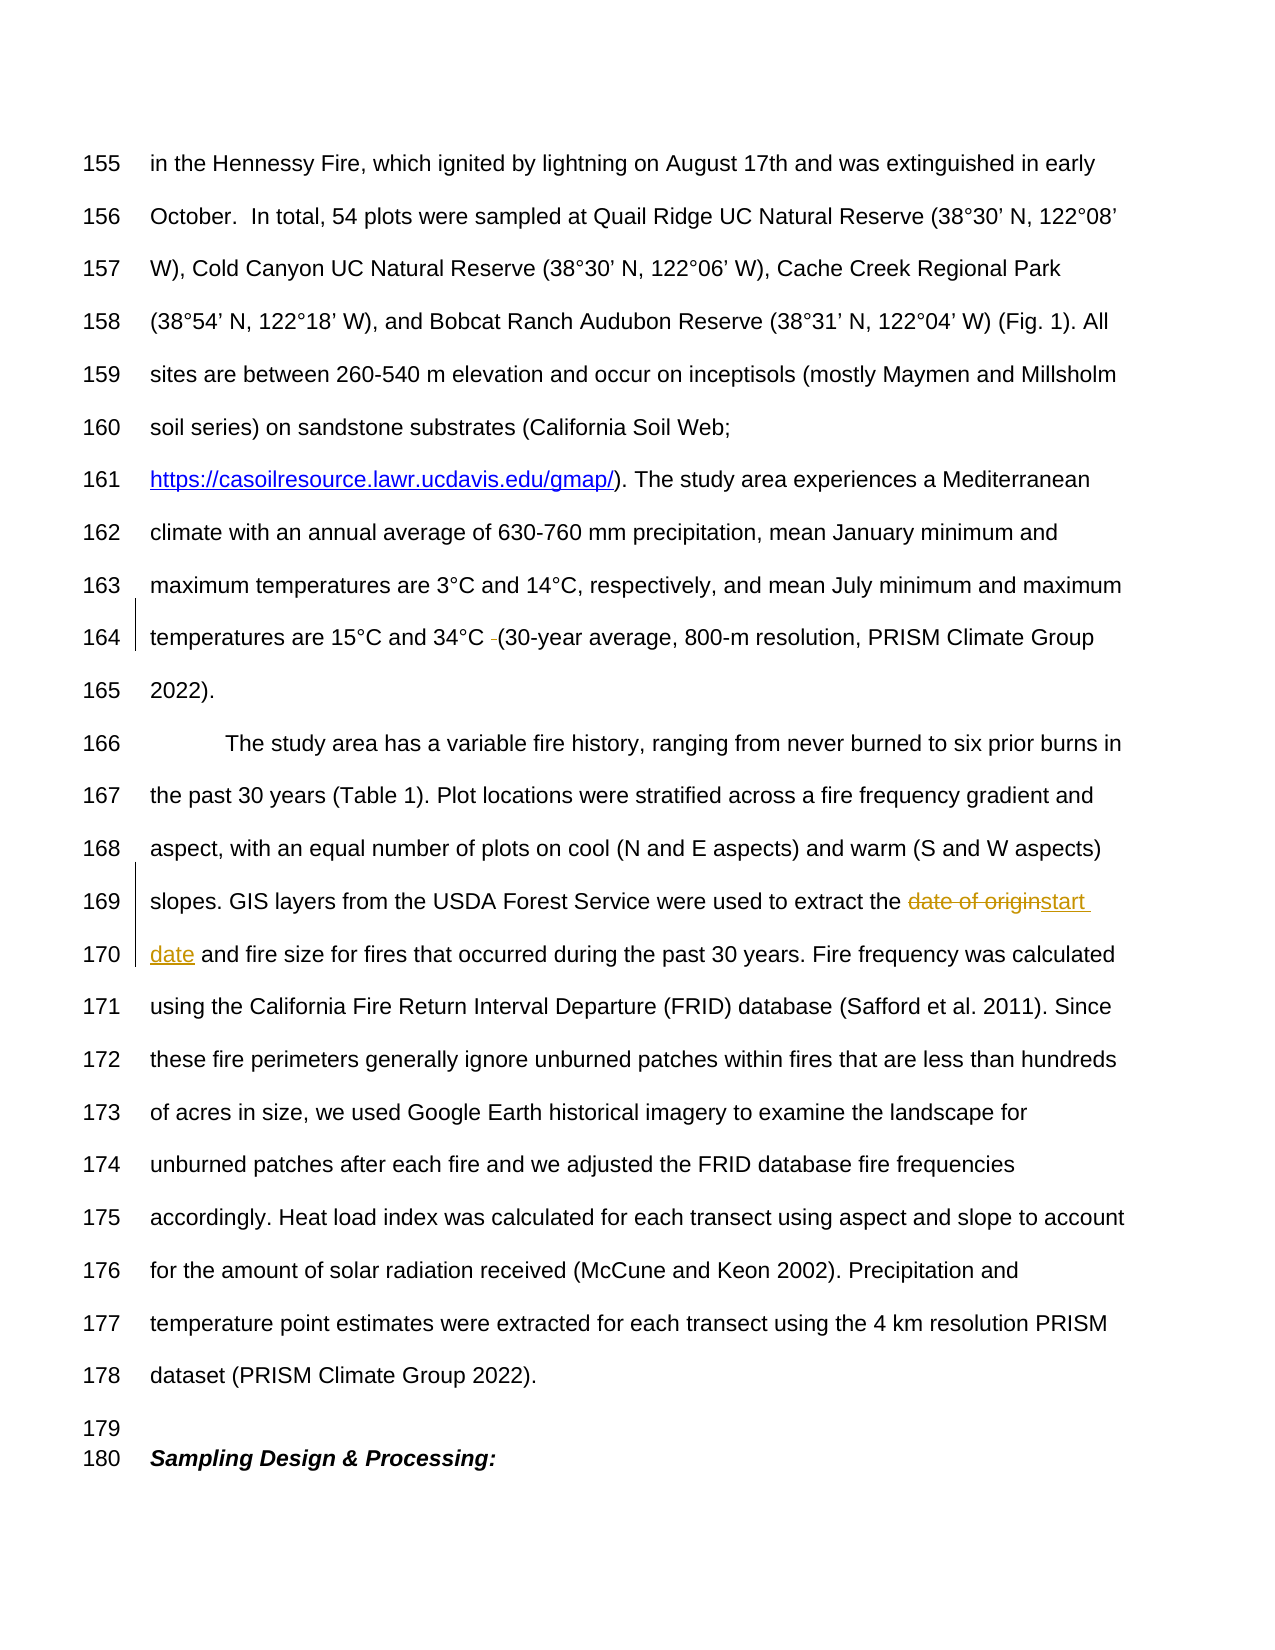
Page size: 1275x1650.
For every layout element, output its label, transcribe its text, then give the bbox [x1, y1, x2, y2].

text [150, 150, 1125, 703]
text Sampling Design & Processing: [150, 1445, 1125, 1472]
text The study area has a variable fire history, ranging from never burned to six prior burns in the past 30 years (Table 1). Plot locations were stratified across a fire frequency gradient and aspect, with an equal number of plots on cool (N and E aspects) and warm (S and W aspects) slopes. GIS layers from the USDA Forest Service were used to extract the and fire size for fires that occurred during the past 30 years. Fire frequency was calculated using the California Fire Return Interval Departure (FRID) database (Safford et al. 2011). Since these fire perimeters generally ignore unburned patches within fires that are less than hundreds of acres in size, we used Google Earth historical imagery to examine the landscape for unburned patches after each fire and we adjusted the FRID database fire frequencies accordingly. Heat load index was calculated for each transect using aspect and slope to account for the amount of solar radiation received (McCune and Keon 2002). Precipitation and temperature point estimates were extracted for each transect using the 4 km resolution PRISM dataset (PRISM Climate Group 2022). [150, 730, 1125, 1389]
